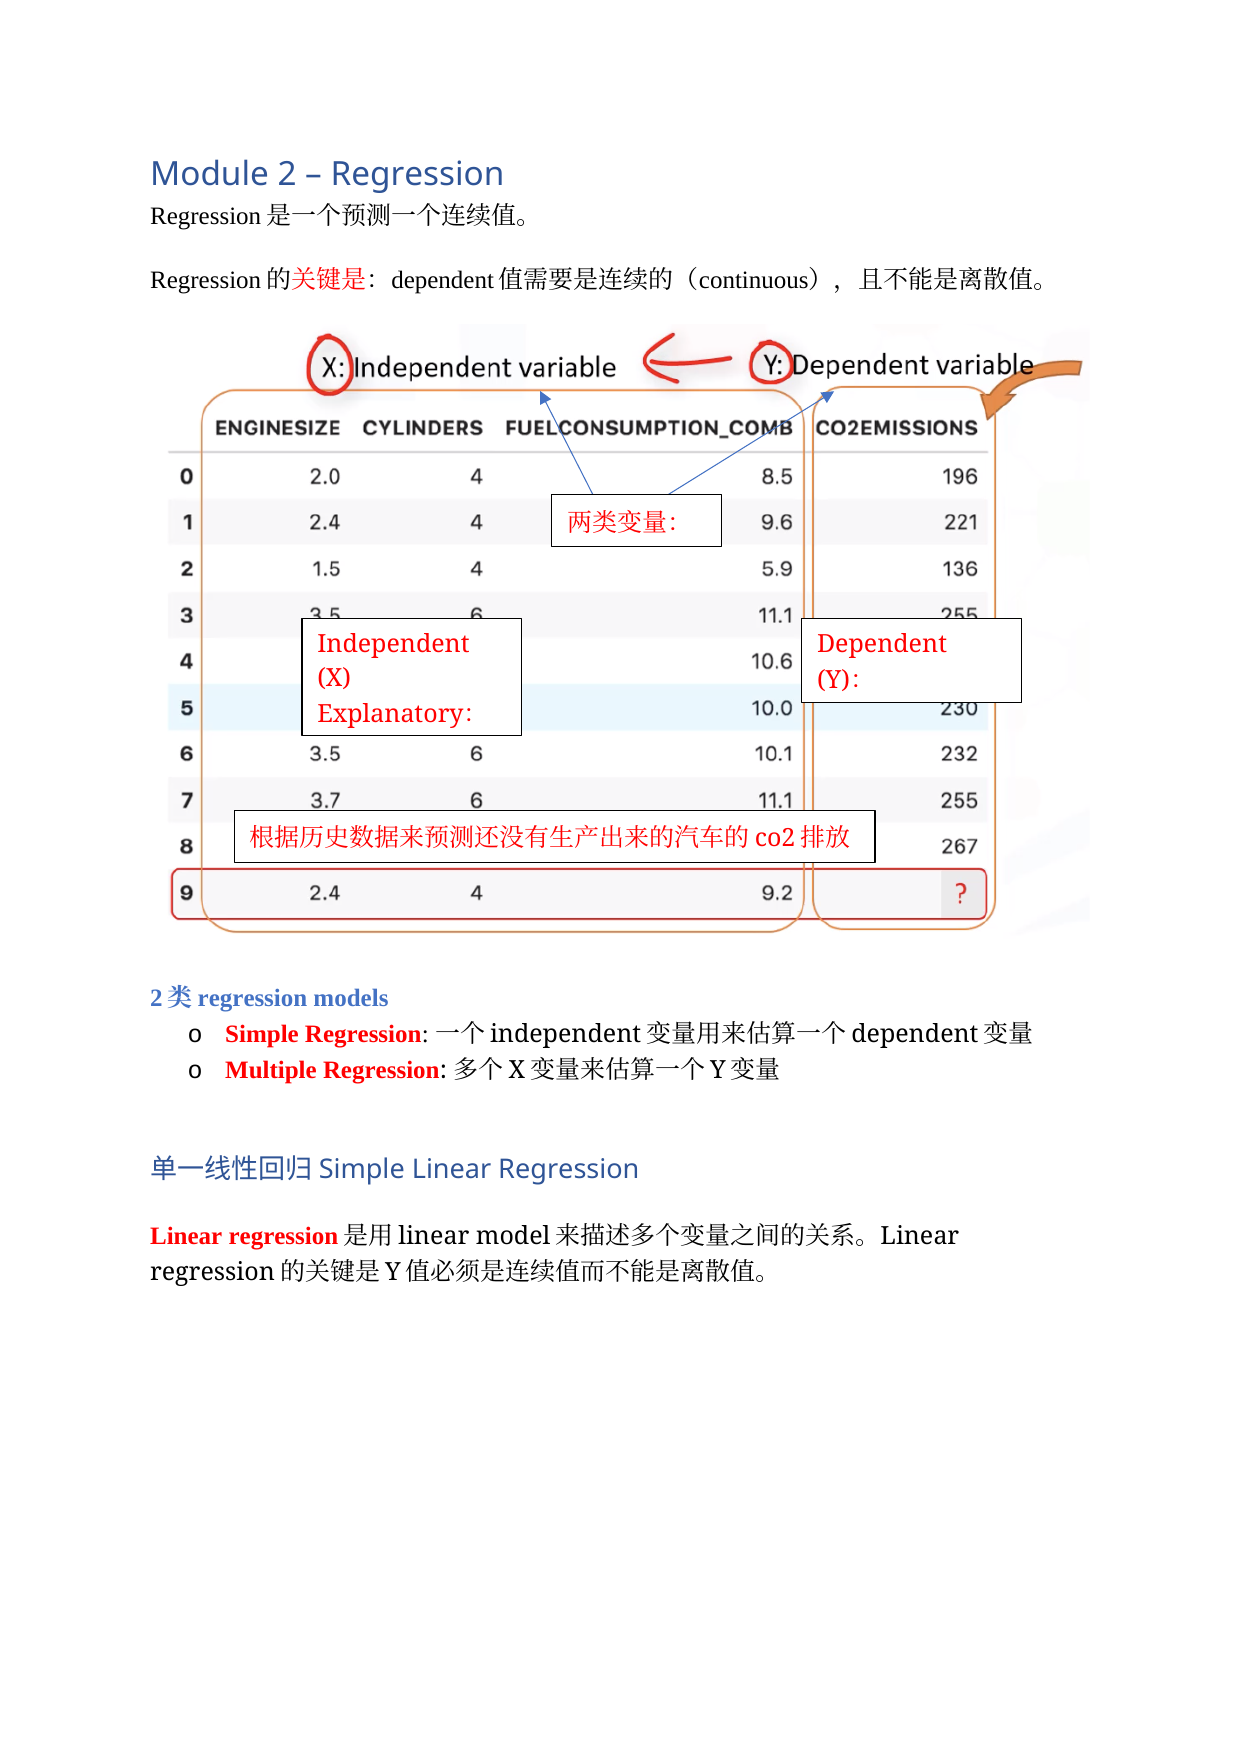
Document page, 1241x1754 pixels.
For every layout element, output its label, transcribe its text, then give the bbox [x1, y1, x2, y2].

text Regression是一个预测一个连续值。 [150, 195, 1090, 231]
list Simple Regression: 一个independent变量用来估算一个dependent变量 [187, 1013, 1090, 1049]
text 2类regression models [150, 977, 1090, 1013]
picture [150, 324, 1090, 949]
list Multiple Regression: 多个X变量来估算一个Y变量 [187, 1049, 1090, 1086]
subtitle 单一线性回归 Simple Linear Regression [150, 1147, 1090, 1187]
subtitle Module 2 – Regression [150, 150, 1090, 195]
text Regression的关键是：dependent值需要是连续的（continuous），且不能是离散值。 [150, 260, 1090, 296]
text Linear regression是用linear model来描述多个变量之间的关系。Linear regression的关键是Y值必须是连续值而不能是离散值。 [150, 1216, 1090, 1288]
